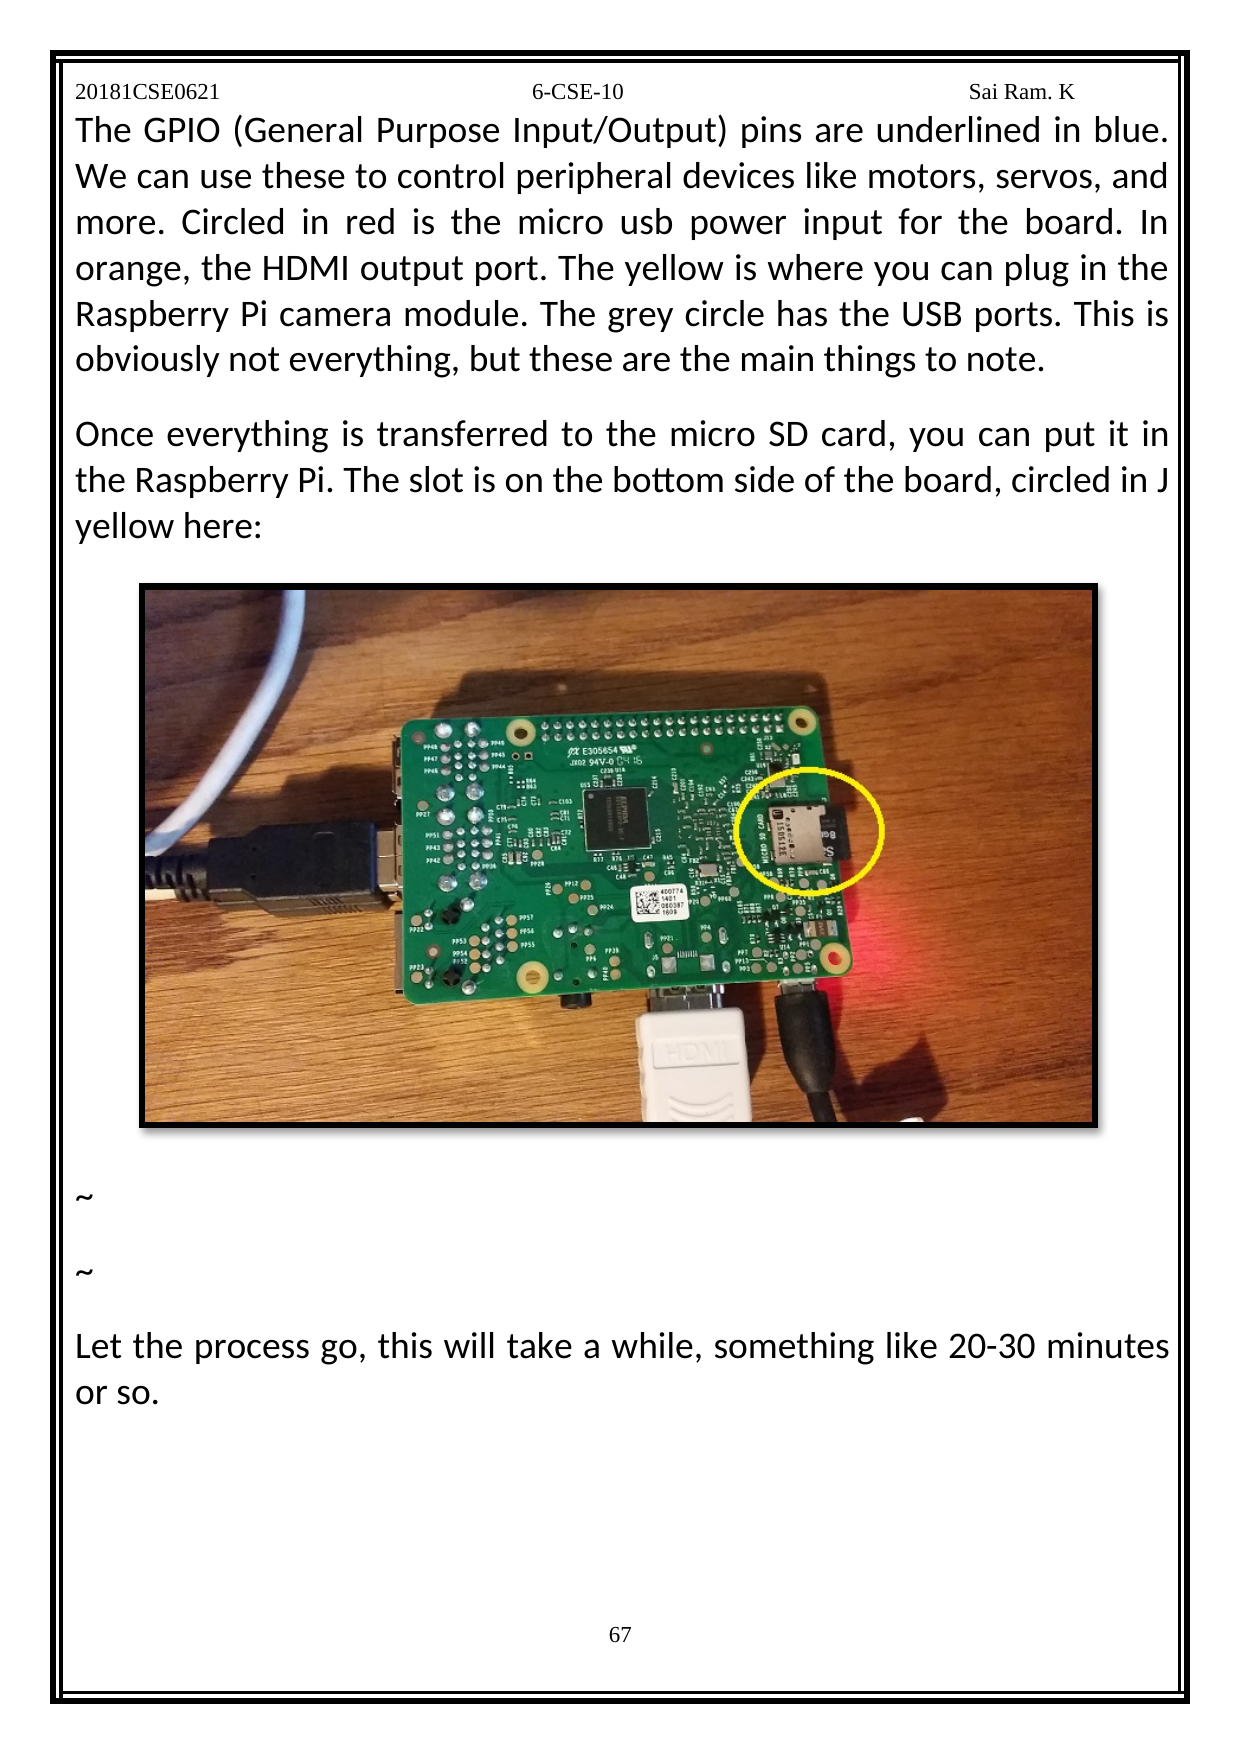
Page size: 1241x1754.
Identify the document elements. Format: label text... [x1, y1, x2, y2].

picture [145, 590, 1092, 1122]
text ~ [75, 1247, 1171, 1293]
text Let the process go, this will take a while, something like 20-30 minutes or so. [75, 1322, 1171, 1414]
text The GPIO (General Purpose Input/Output) pins are underlined in blue. We can use these to control peripheral devices like motors, servos, and more. Circled in red is the micro usb power input for the board. In orange, the HDMI output port. The yellow is where you can plug in the Raspberry Pi camera module. The grey circle has the USB ports. This is obviously not everything, but these are the main things to note. [75, 106, 1171, 381]
text ~ [75, 1172, 1171, 1218]
text Once everything is transferred to the micro SD card, you can put it in the Raspberry Pi. The slot is on the bottom side of the board, circled in J yellow here: [75, 410, 1171, 548]
